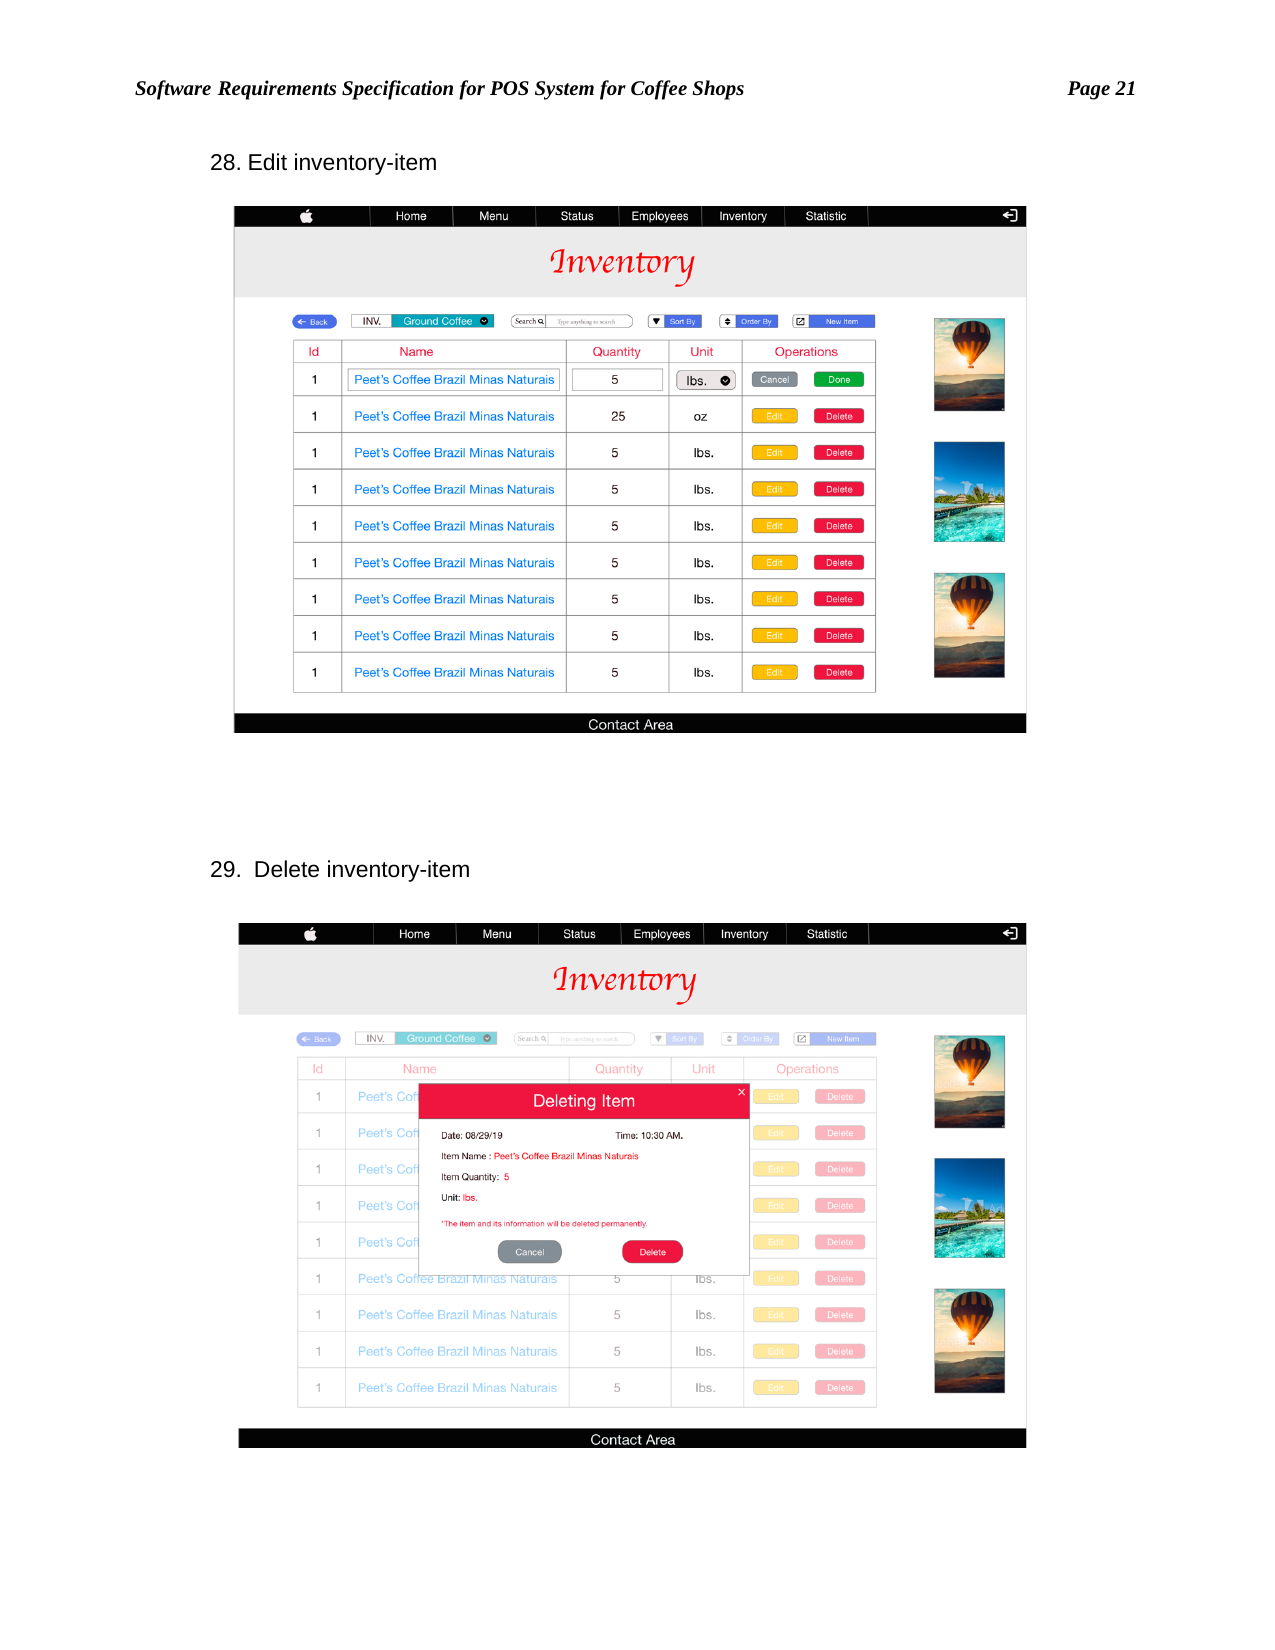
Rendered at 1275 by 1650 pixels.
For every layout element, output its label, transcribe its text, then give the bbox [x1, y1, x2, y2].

picture [233, 206, 1027, 733]
list Edit inventory-item [210, 150, 1140, 175]
picture [238, 923, 1027, 1448]
list Delete inventory-item [210, 857, 1140, 882]
